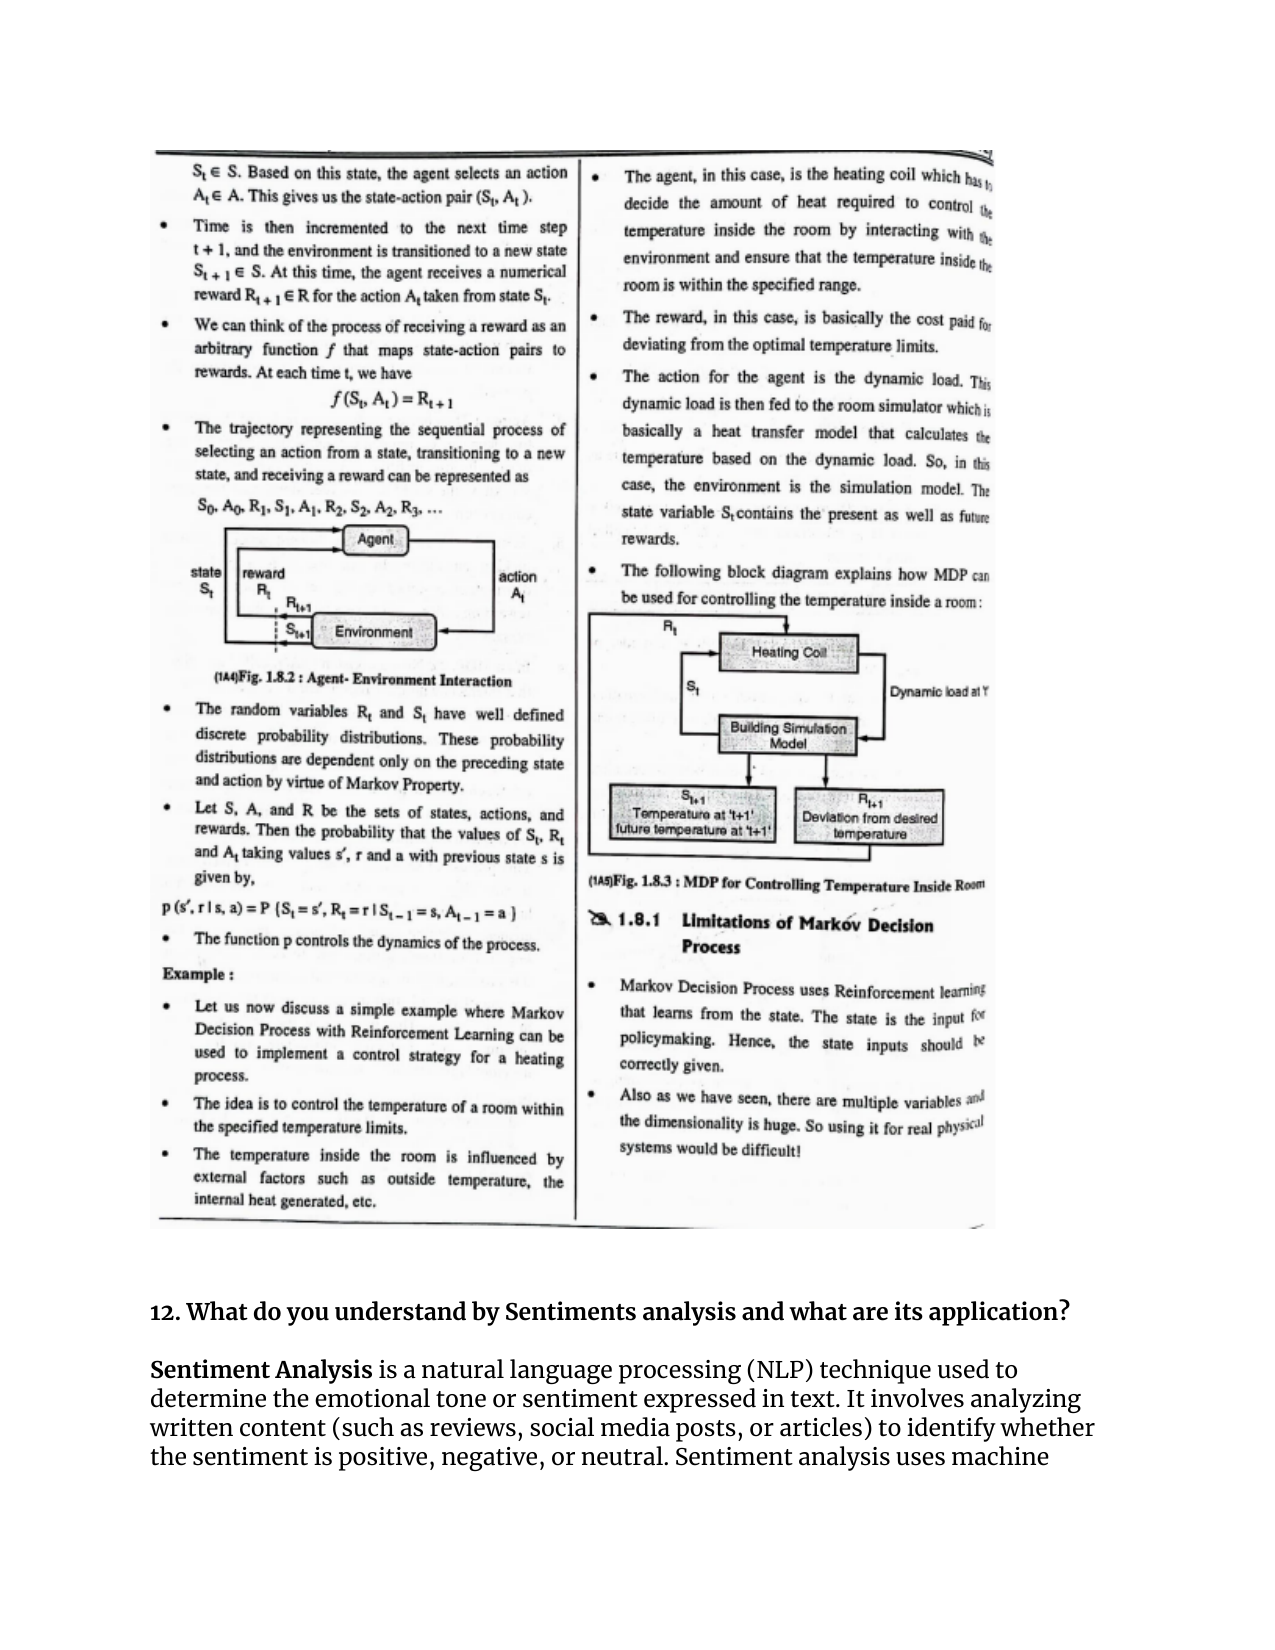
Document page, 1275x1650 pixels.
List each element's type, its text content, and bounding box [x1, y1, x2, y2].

picture [150, 150, 1005, 1229]
text 12. What do you understand by Sentiments analysis and what are its application? [150, 1298, 1125, 1327]
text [150, 1356, 1125, 1472]
